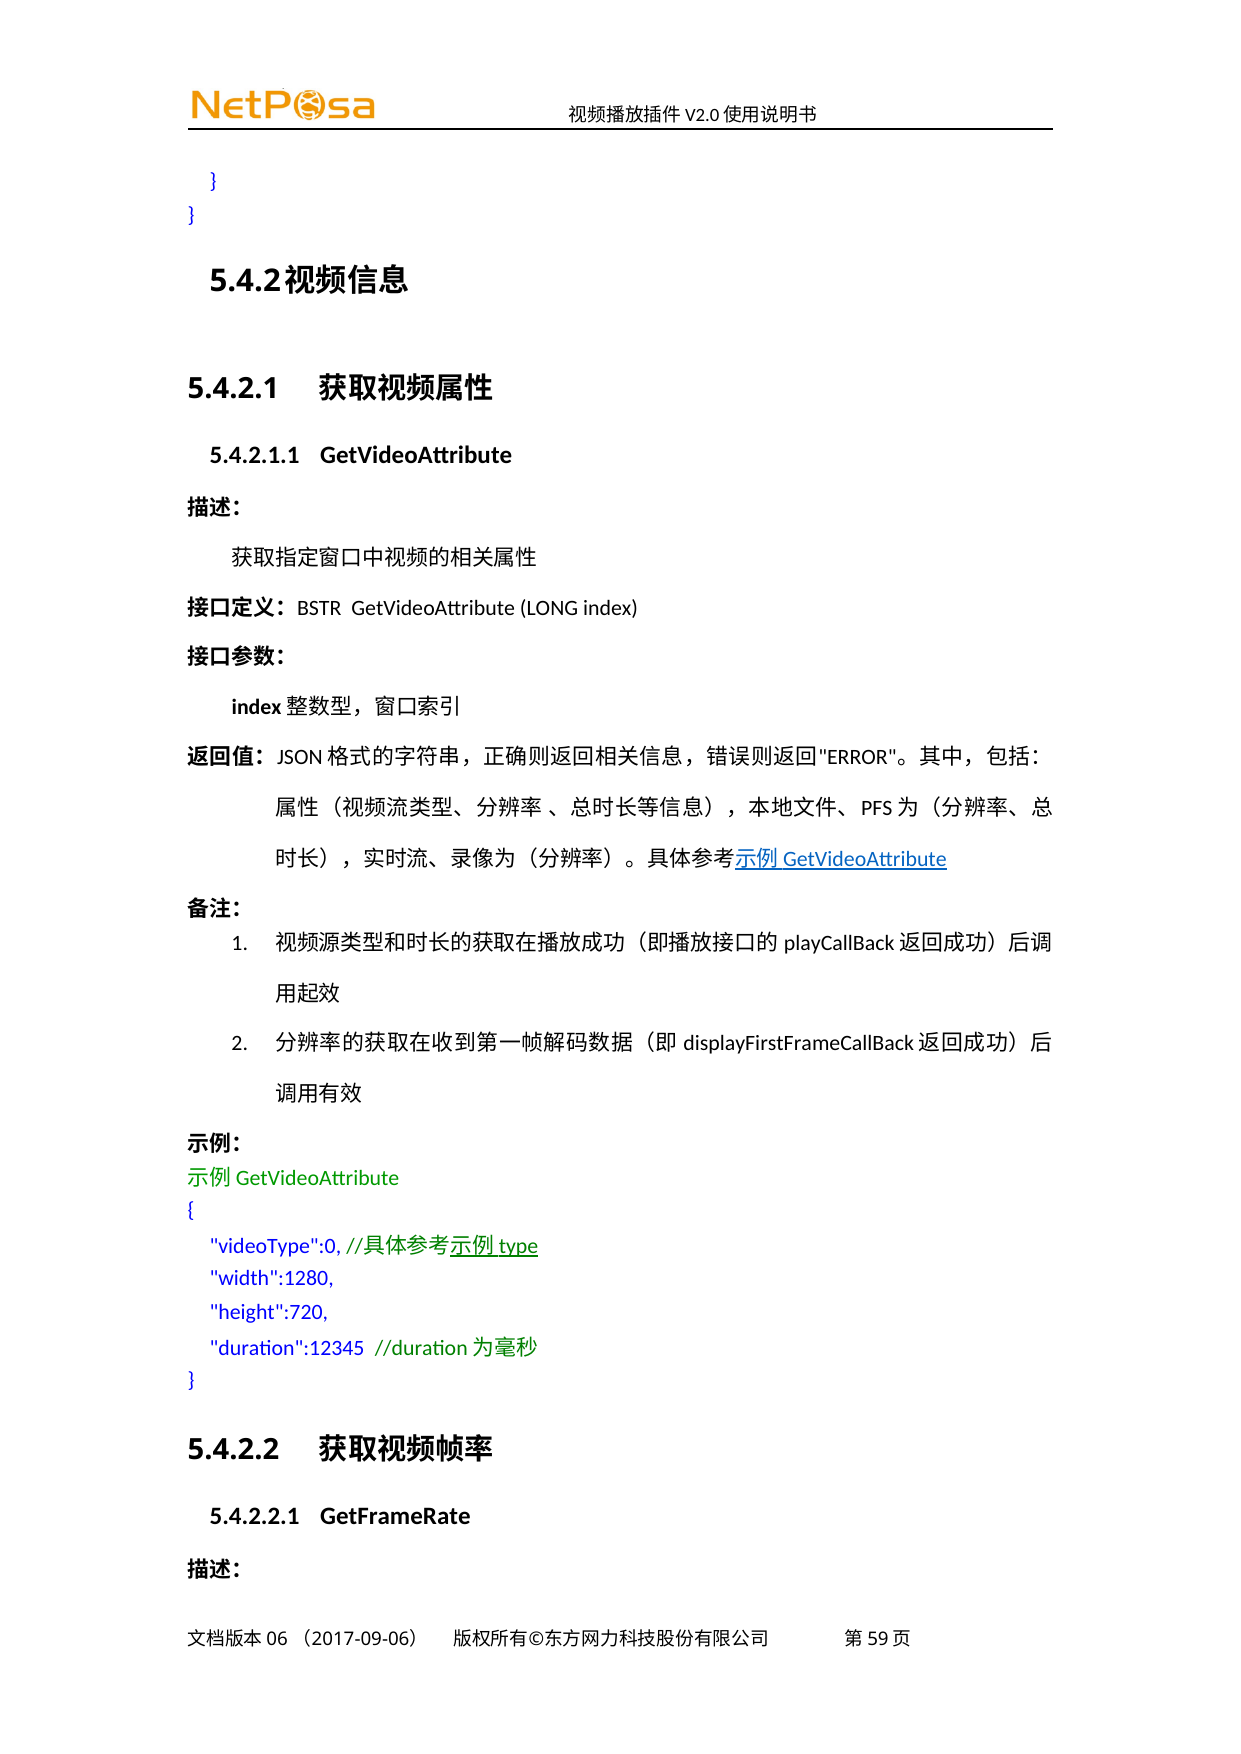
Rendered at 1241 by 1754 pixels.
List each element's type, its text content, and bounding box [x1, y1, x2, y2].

text "duration":12345 //duration为毫秒 [209, 1329, 1053, 1363]
list 视频源类型和时长的获取在播放成功（即播放接口的playCallBack 返回成功）后调用起效 [231, 923, 1053, 1008]
text } [187, 1363, 1053, 1397]
text 获取指定窗口中视频的相关属性 [187, 539, 1053, 573]
text 描述： [187, 489, 1053, 523]
text "width":1280, [209, 1261, 1053, 1295]
picture [187, 88, 378, 121]
text 描述： [187, 1551, 1053, 1584]
text "videoType":0, //具体参考示例type [209, 1227, 1053, 1261]
text 备注： [187, 889, 1053, 923]
text 示例GetVideoAttribute [187, 1159, 1053, 1193]
list 分辨率的获取在收到第一帧解码数据（即displayFirstFrameCallBack返回成功）后调用有效 [231, 1024, 1053, 1109]
text 返回值：JSON格式的字符串，正确则返回相关信息，错误则返回"ERROR"。其中，包括：属性（视频流类型、分辨率 、总时长等信息），本地文件、PFS为（分辨率、总时长），实时流、录像为（分辨率）。具体参考示例GetVideoAttribute [187, 738, 1053, 874]
subtitle GetFrameRate [209, 1499, 1031, 1533]
text { [187, 1193, 1053, 1227]
subtitle 视频信息 [209, 244, 1031, 312]
text 接口定义：BSTR GetVideoAttribute (LONG index) [187, 588, 1053, 622]
subtitle 获取视频属性 [187, 352, 1053, 419]
subtitle GetVideoAttribute [209, 437, 1031, 471]
subtitle 获取视频帧率 [187, 1413, 1053, 1481]
text 示例： [187, 1125, 1053, 1159]
text 接口参数： [187, 638, 1053, 672]
text "height":720, [209, 1295, 1053, 1329]
text index 整数型，窗口索引 [187, 688, 1053, 722]
text } [187, 198, 1053, 232]
text } [209, 164, 1053, 198]
